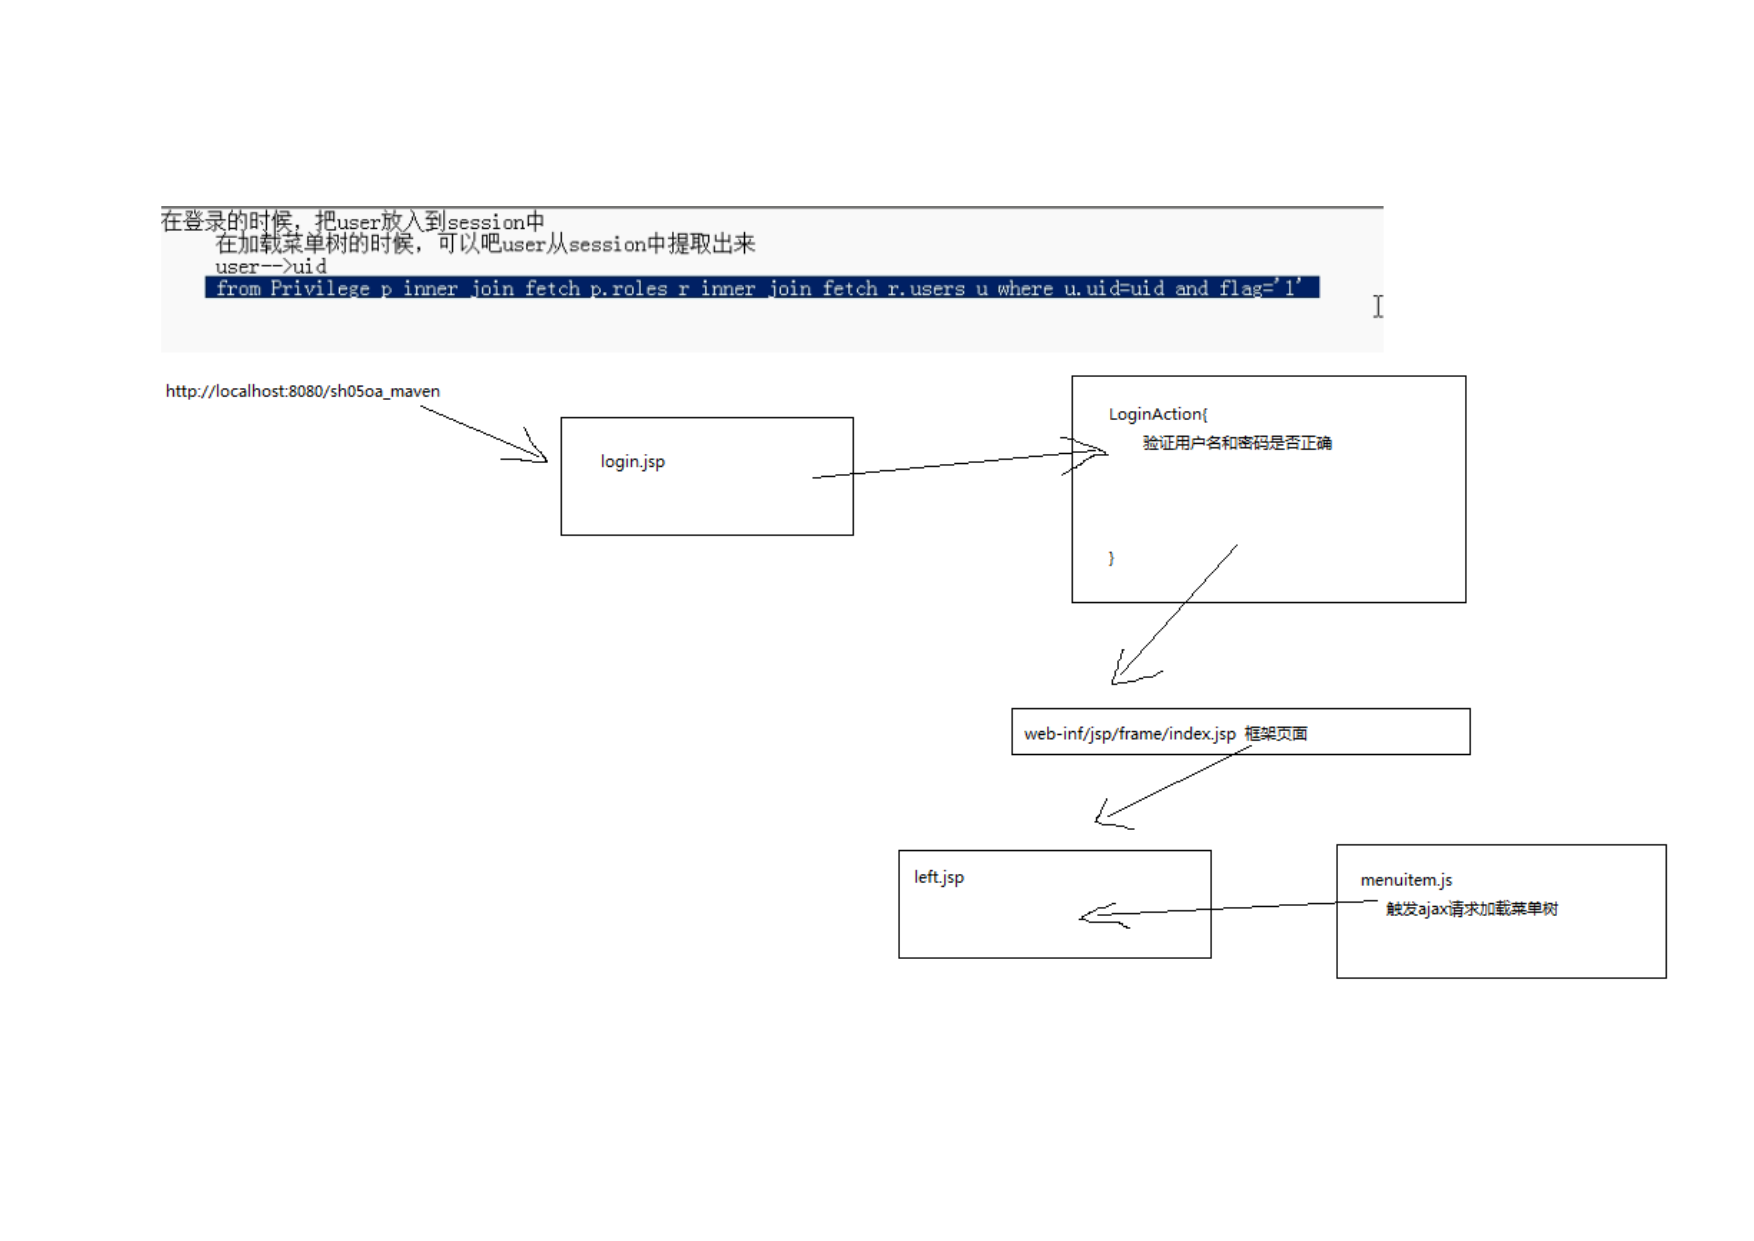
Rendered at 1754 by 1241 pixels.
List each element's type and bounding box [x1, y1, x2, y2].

picture [150, 206, 1703, 1002]
